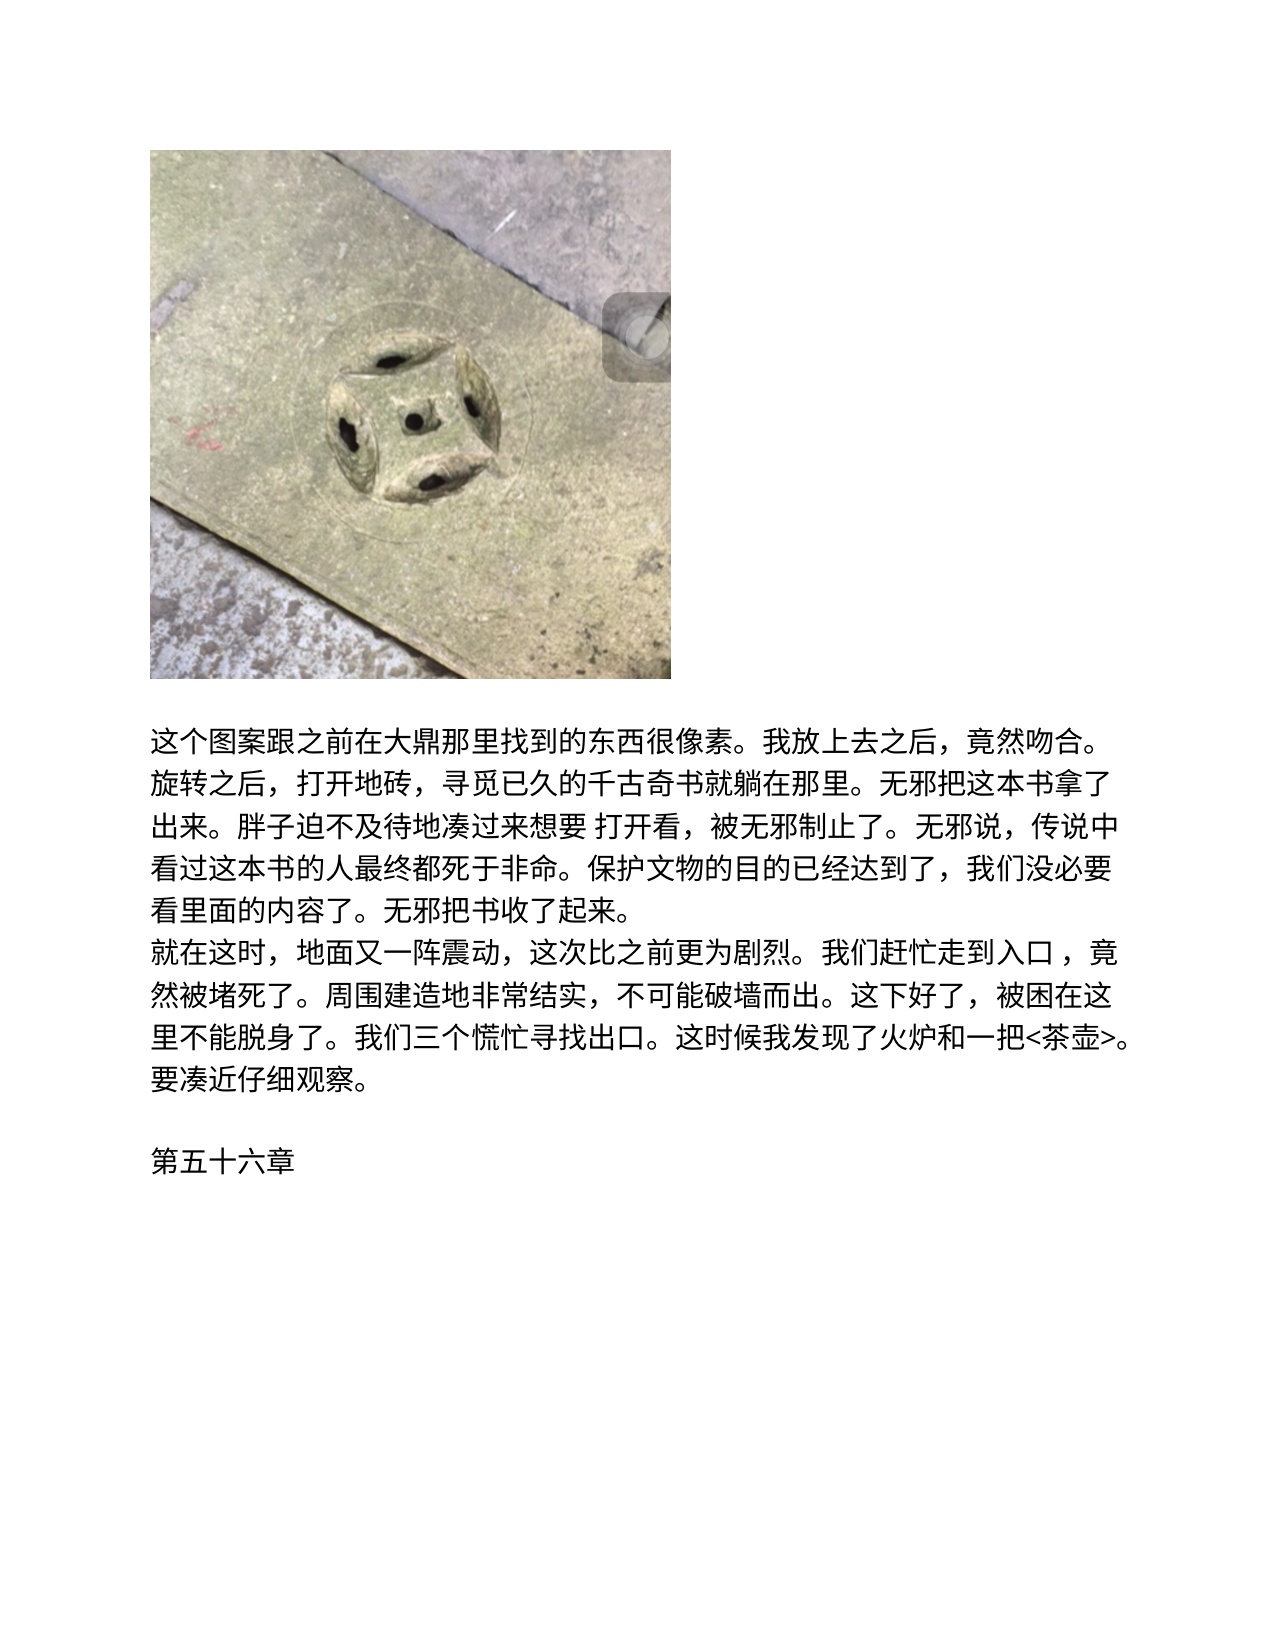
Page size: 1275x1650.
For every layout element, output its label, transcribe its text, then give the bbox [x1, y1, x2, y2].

picture [150, 150, 671, 679]
text 第五十六章 [150, 1139, 1125, 1181]
text 这个图案跟之前在大鼎那里找到的东西很像素。我放上去之后，竟然吻合。旋转之后，打开地砖，寻觅已久的千古奇书就躺在那里。无邪把这本书拿了出来。胖子迫不及待地凑过来想要 打开看，被无邪制止了。无邪说，传说中看过这本书的人最终都死于非命。保护文物的目的已经达到了，我们没必要看里面的内容了。无邪把书收了起来。 [150, 718, 1125, 930]
text 就在这时，地面又一阵震动，这次比之前更为剧烈。我们赶忙走到入口 ，竟然被堵死了。周围建造地非常结实，不可能破墙而出。这下好了，被困在这里不能脱身了。我们三个慌忙寻找出口。这时候我发现了火炉和一把<茶壶>。要凑近仔细观察。 [150, 930, 1125, 1099]
